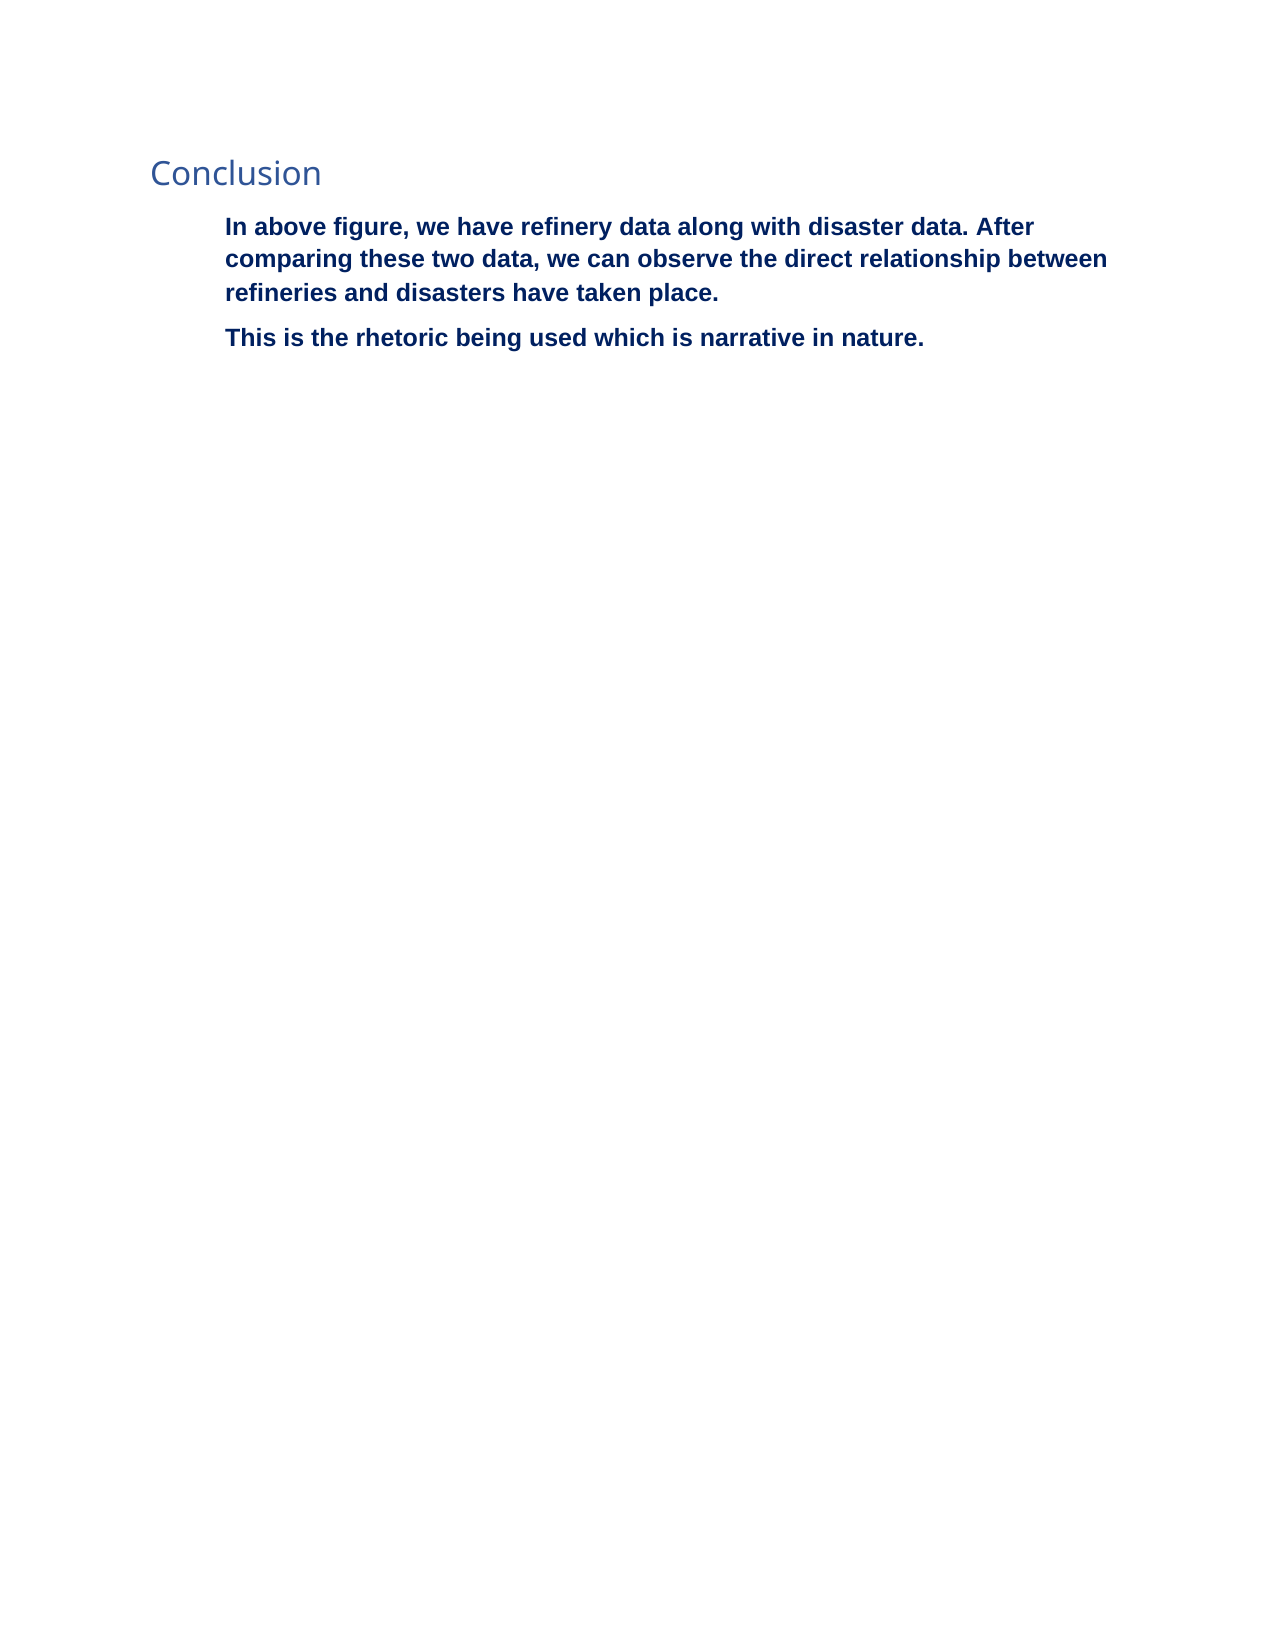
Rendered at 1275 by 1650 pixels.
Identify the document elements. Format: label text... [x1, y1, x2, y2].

title In above figure, we have refinery data along with disaster data. After comparing these two data, we can observe the direct relationship between refineries and disasters have taken place. [225, 211, 1125, 306]
subtitle Conclusion [150, 150, 1125, 195]
title This is the rhetoric being used which is narrative in nature. [225, 323, 1125, 352]
